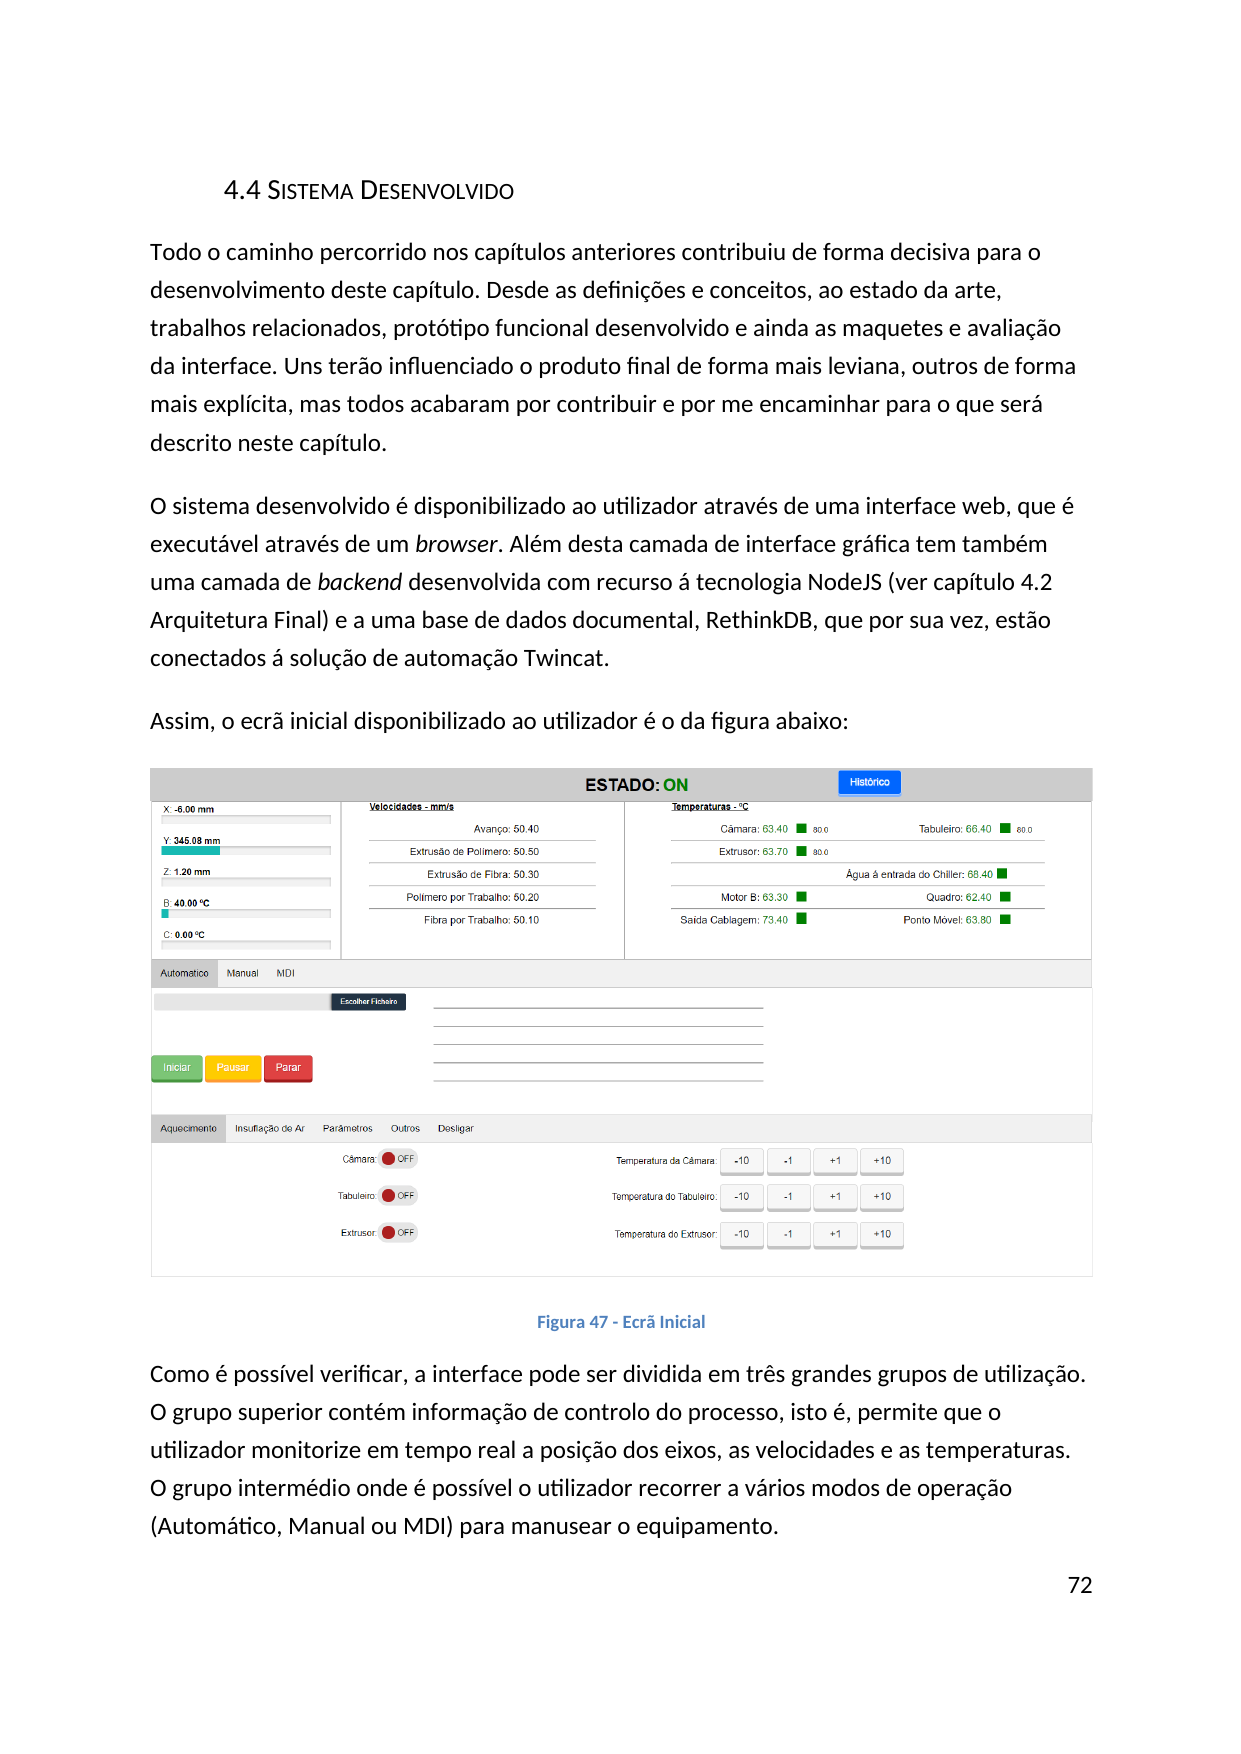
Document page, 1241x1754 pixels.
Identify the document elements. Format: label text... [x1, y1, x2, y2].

text Como é possível verificar, a interface pode ser dividida em três grandes grupos de utilização. O grupo superior contém informação de controlo do processo, isto é, permite que o utilizador monitorize em tempo real a posição dos eixos, as velocidades e as temperaturas. O grupo intermédio onde é possível o utilizador recorrer a vários modos de operação (Automático, Manual ou MDI) para manusear o equipamento. [150, 1358, 1092, 1541]
text Assim, o ecrã inicial disponibilizado ao utilizador é o da figura abaixo: [150, 705, 1092, 736]
subtitle 4.4 Sistema Desenvolvido [150, 171, 1092, 206]
text O sistema desenvolvido é disponibilizado ao utilizador através de uma interface web, que é executável através de um browser. Além desta camada de interface gráfica tem também uma camada de backend desenvolvida com recurso á tecnologia NodeJS (ver capítulo 4.2 Arquitetura Final) e a uma base de dados documental, RethinkDB, que por sua vez, estão conectados á solução de automação Twincat. [150, 490, 1092, 673]
picture [150, 768, 1093, 1278]
text Todo o caminho percorrido nos capítulos anteriores contribuiu de forma decisiva para o desenvolvimento deste capítulo. Desde as definições e conceitos, ao estado da arte, trabalhos relacionados, protótipo funcional desenvolvido e ainda as maquetes e avaliação da interface. Uns terão influenciado o produto final de forma mais leviana, outros de forma mais explícita, mas todos acabaram por contribuir e por me encaminhar para o que será descrito neste capítulo. [150, 236, 1092, 457]
